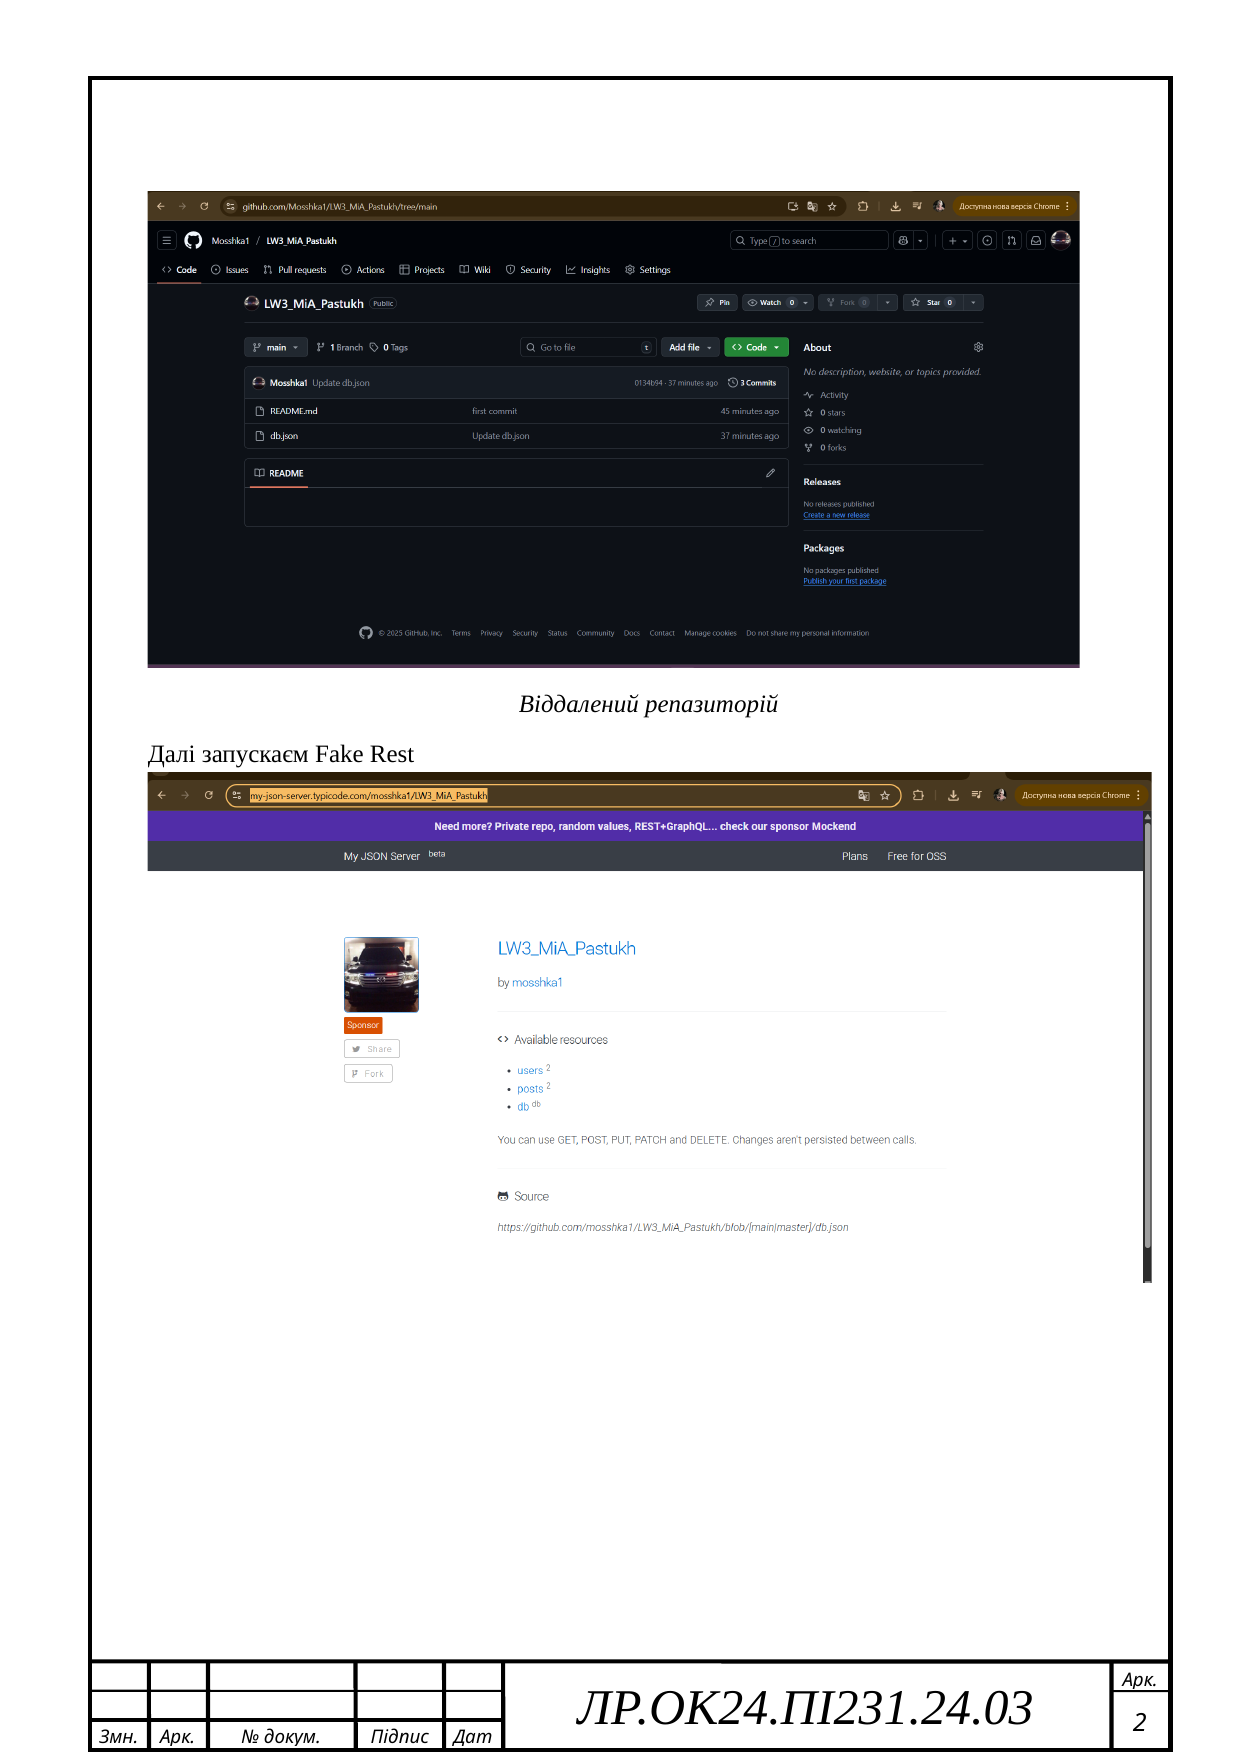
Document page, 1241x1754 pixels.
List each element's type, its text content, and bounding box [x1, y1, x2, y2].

picture [147, 772, 1152, 1283]
text Віддалений репазиторій [148, 689, 1152, 718]
picture [147, 191, 1080, 668]
text Далі запускаєм Fake Rest [148, 739, 1152, 772]
